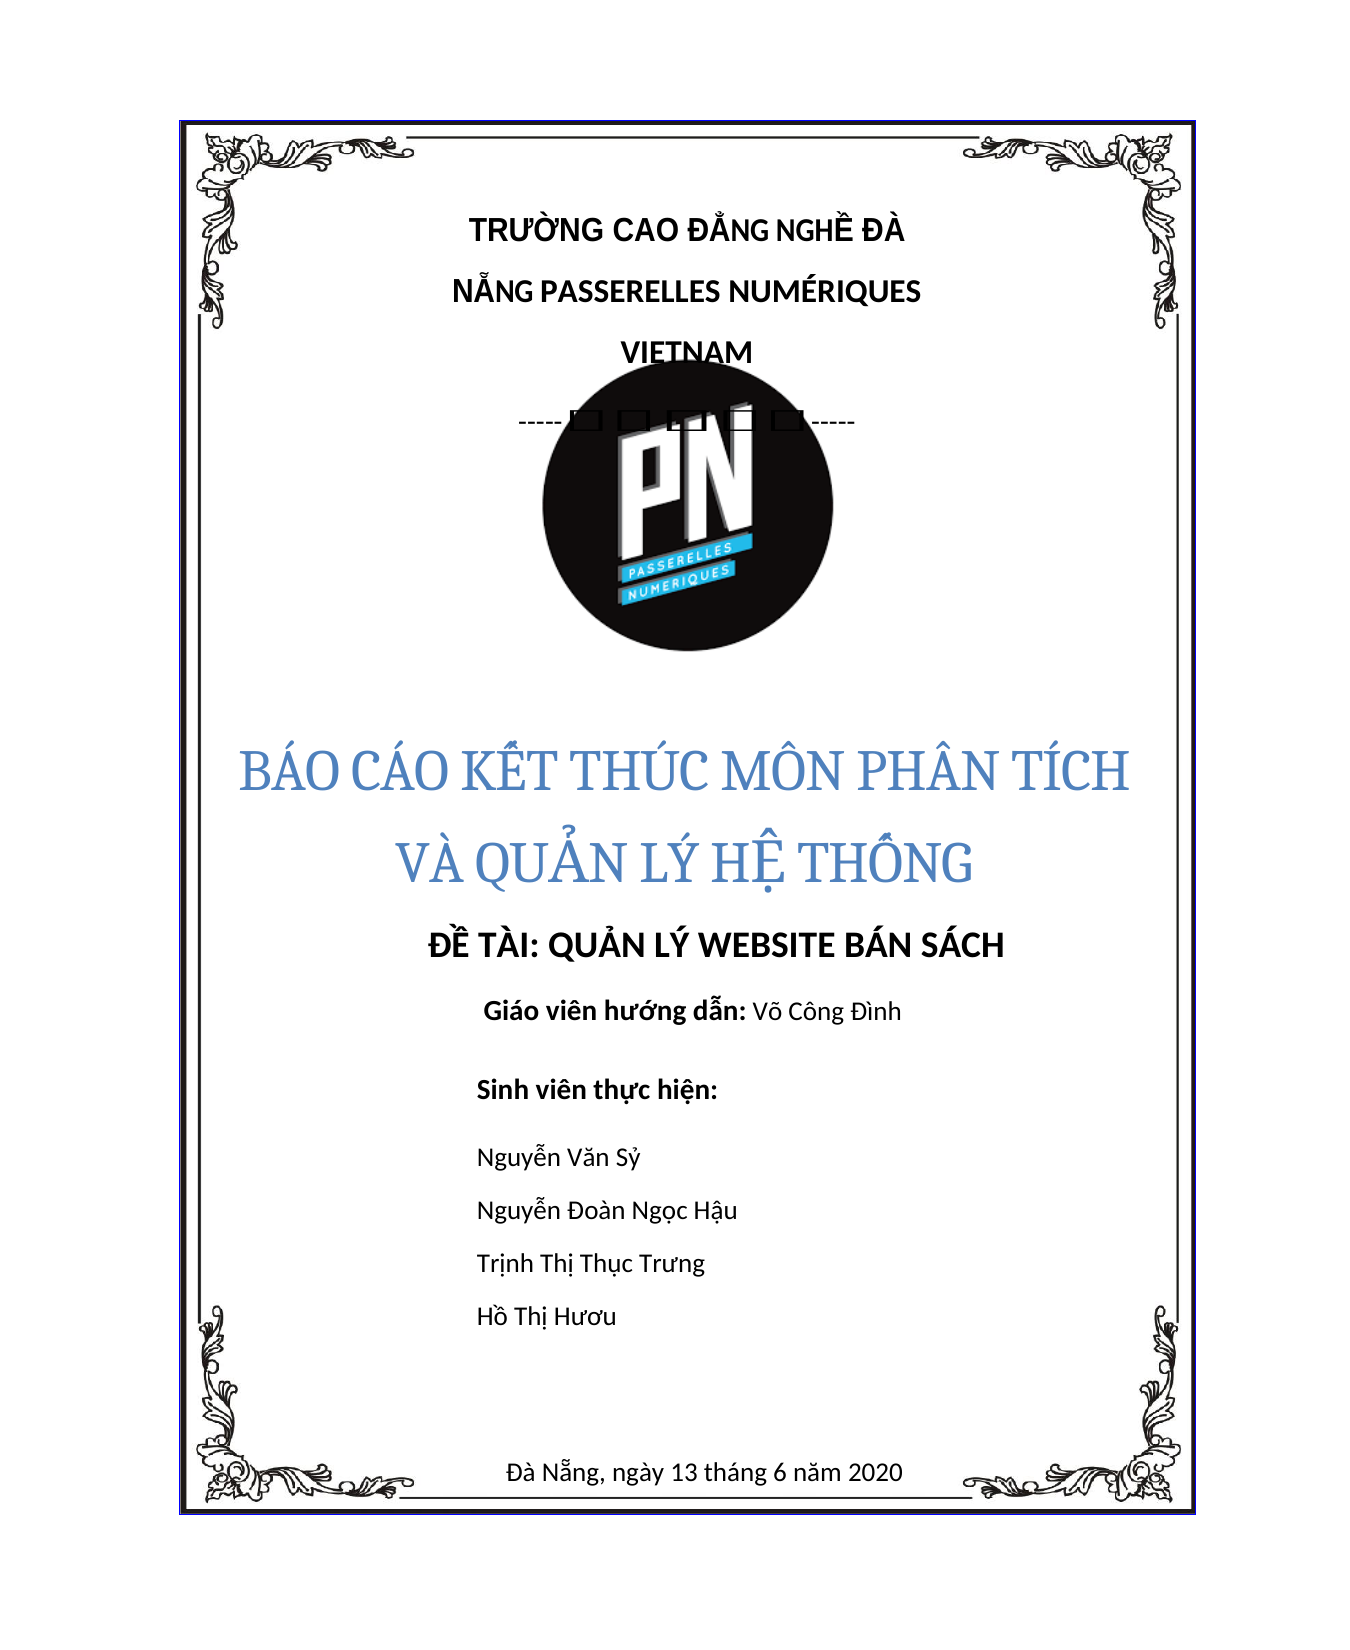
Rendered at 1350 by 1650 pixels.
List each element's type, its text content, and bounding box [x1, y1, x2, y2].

picture [180, 1488, 1195, 1514]
text Sinh viên thực hiện: [477, 1071, 981, 1106]
title BÁO CÁO KẾT THÚC MÔN PHÂN TÍCH VÀ QUẢN LÝ HỆ THỐNG [211, 738, 1158, 897]
text Giáo viên hướng dẫn: Võ Công Đình [164, 992, 981, 1028]
text TRƯỜNG CAO ĐẲNG NGHỀ ĐÀ NẴNG PASSERELLES NUMÉRIQUES VIETNAM [426, 209, 948, 371]
picture [180, 121, 1195, 1455]
text ĐỀ TÀI: QUẢN LÝ WEBSITE BÁN SÁCH [246, 923, 1187, 966]
text Hồ Thị Hươu [477, 1299, 981, 1332]
text ---------- [211, 404, 1162, 439]
text Đà Nẵng, ngày 13 tháng 6 năm 2020 [164, 1455, 1244, 1488]
text Trịnh Thị Thục Trưng [477, 1246, 981, 1279]
text Nguyễn Đoàn Ngọc Hậu [477, 1193, 981, 1226]
text Nguyễn Văn Sỷ [477, 1140, 981, 1173]
